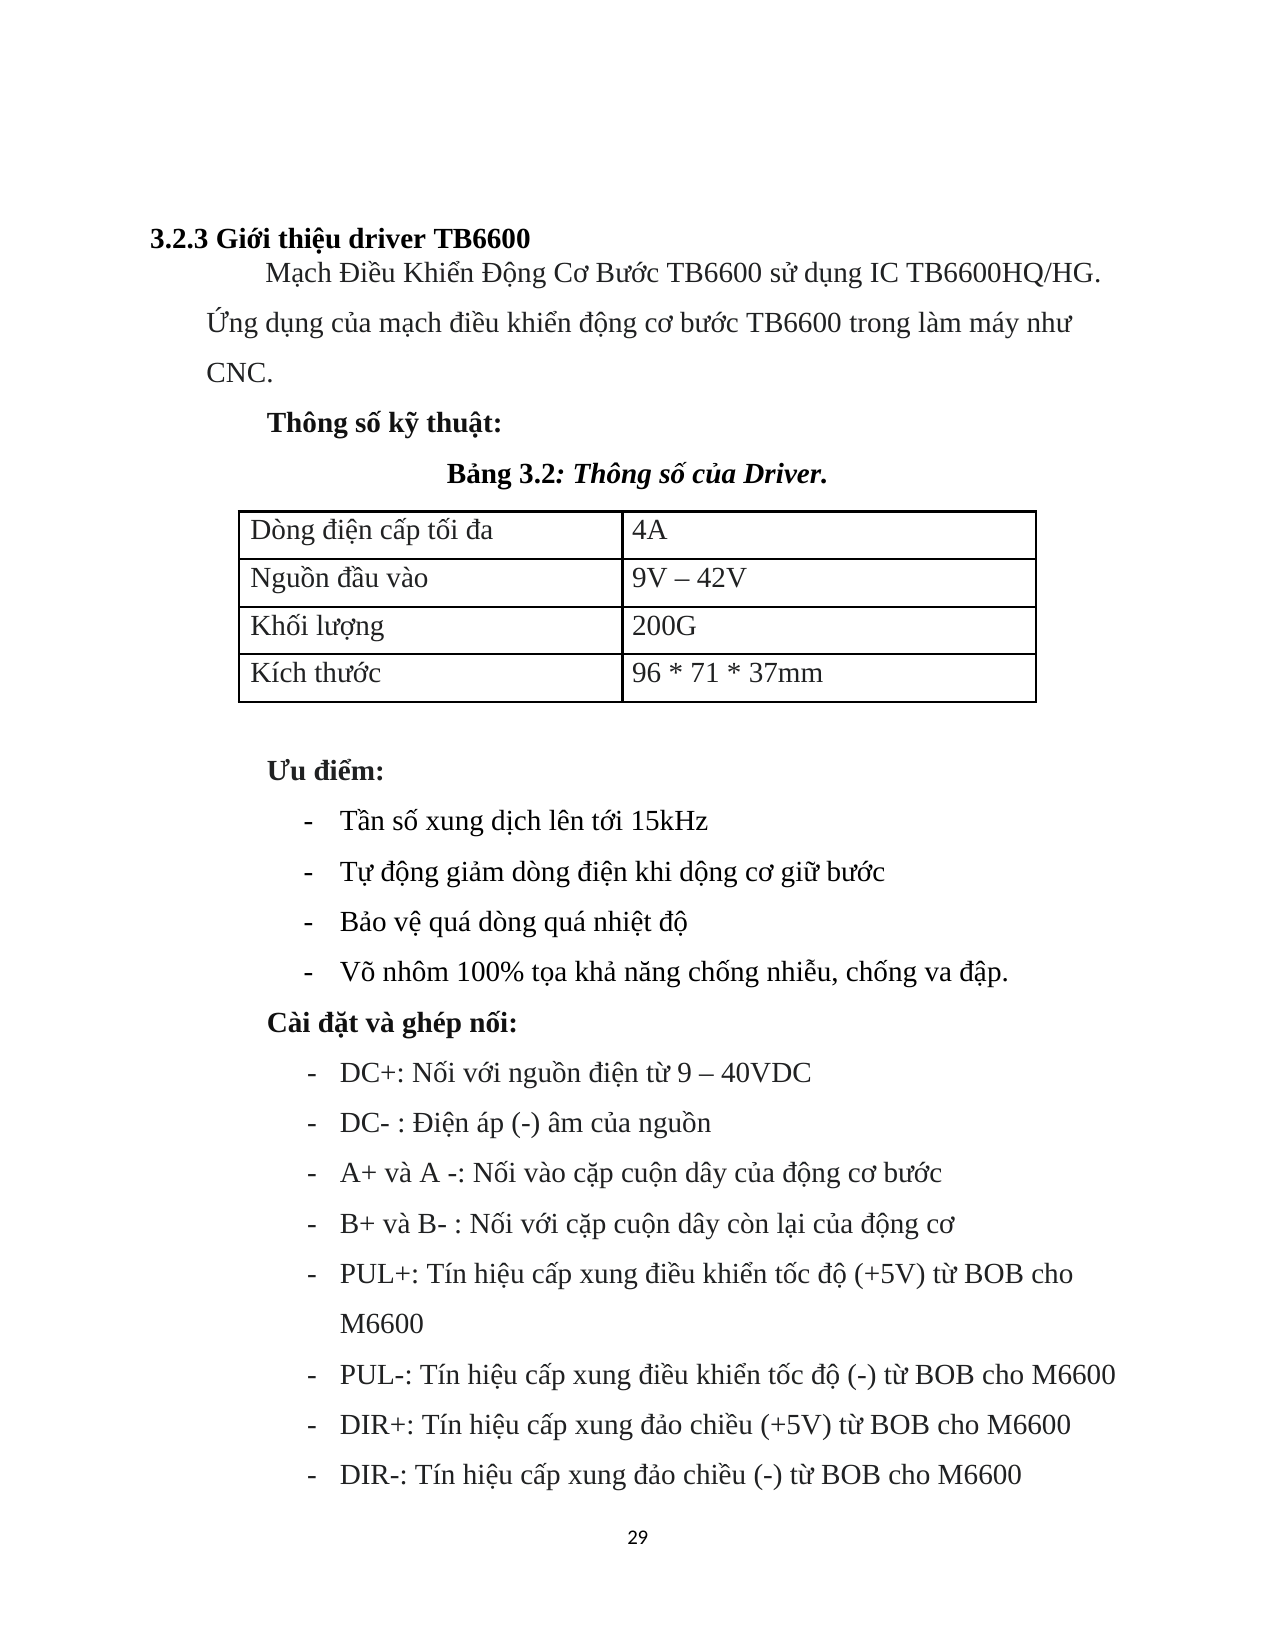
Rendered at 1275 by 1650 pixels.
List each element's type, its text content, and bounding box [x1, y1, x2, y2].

text Mạch Điều Khiển Động Cơ Bước TB6600 sử dụng IC TB6600HQ/HG. Ứng dụng của mạch điều khiển động cơ bước TB6600 trong làm máy như CNC. [206, 255, 1114, 389]
text Cài đặt và ghép nối: [267, 1005, 1125, 1038]
table_header 4A [624, 513, 1035, 558]
text Thông số kỹ thuật: [267, 406, 1125, 439]
subtitle 3.2.3 Giới thiệu driver TB6600 [150, 221, 1125, 255]
list Võ nhôm 100% tọa khả năng chống nhiễu, chống va đập. [303, 954, 1125, 988]
table_header Dòng điện cấp tối đa [240, 513, 621, 558]
list DC- : Điện áp (-) âm của nguồn [307, 1105, 1125, 1139]
list A+ và A -: Nối vào cặp cuộn dây của động cơ bước [307, 1156, 1125, 1189]
list B+ và B- : Nối với cặp cuộn dây còn lại của động cơ [307, 1206, 1125, 1239]
table_cell Kích thước [240, 655, 621, 701]
table_cell 200G [624, 608, 1035, 653]
list DC+: Nối với nguồn điện từ 9 – 40VDC [307, 1055, 1125, 1088]
list Tự động giảm dòng điện khi dộng cơ giữ bước [303, 854, 1125, 887]
list DIR-: Tín hiệu cấp xung đảo chiều (-) từ BOB cho M6600 [307, 1457, 1125, 1491]
text Ưu điểm: [267, 753, 1125, 787]
table_cell 96 * 71 * 37mm [624, 655, 1035, 701]
list PUL+: Tín hiệu cấp xung điều khiển tốc độ (+5V) từ BOB cho M6600 [307, 1256, 1125, 1340]
list Tần số xung dịch lên tới 15kHz [303, 803, 1125, 837]
list Bảo vệ quá dòng quá nhiệt độ [303, 904, 1125, 938]
table_cell Khối lượng [240, 608, 621, 653]
table_cell 9V – 42V [624, 560, 1035, 606]
table_cell Nguồn đầu vào [240, 560, 621, 606]
list PUL-: Tín hiệu cấp xung điều khiển tốc độ (-) từ BOB cho M6600 [307, 1357, 1125, 1390]
list DIR+: Tín hiệu cấp xung đảo chiều (+5V) từ BOB cho M6600 [307, 1407, 1125, 1441]
